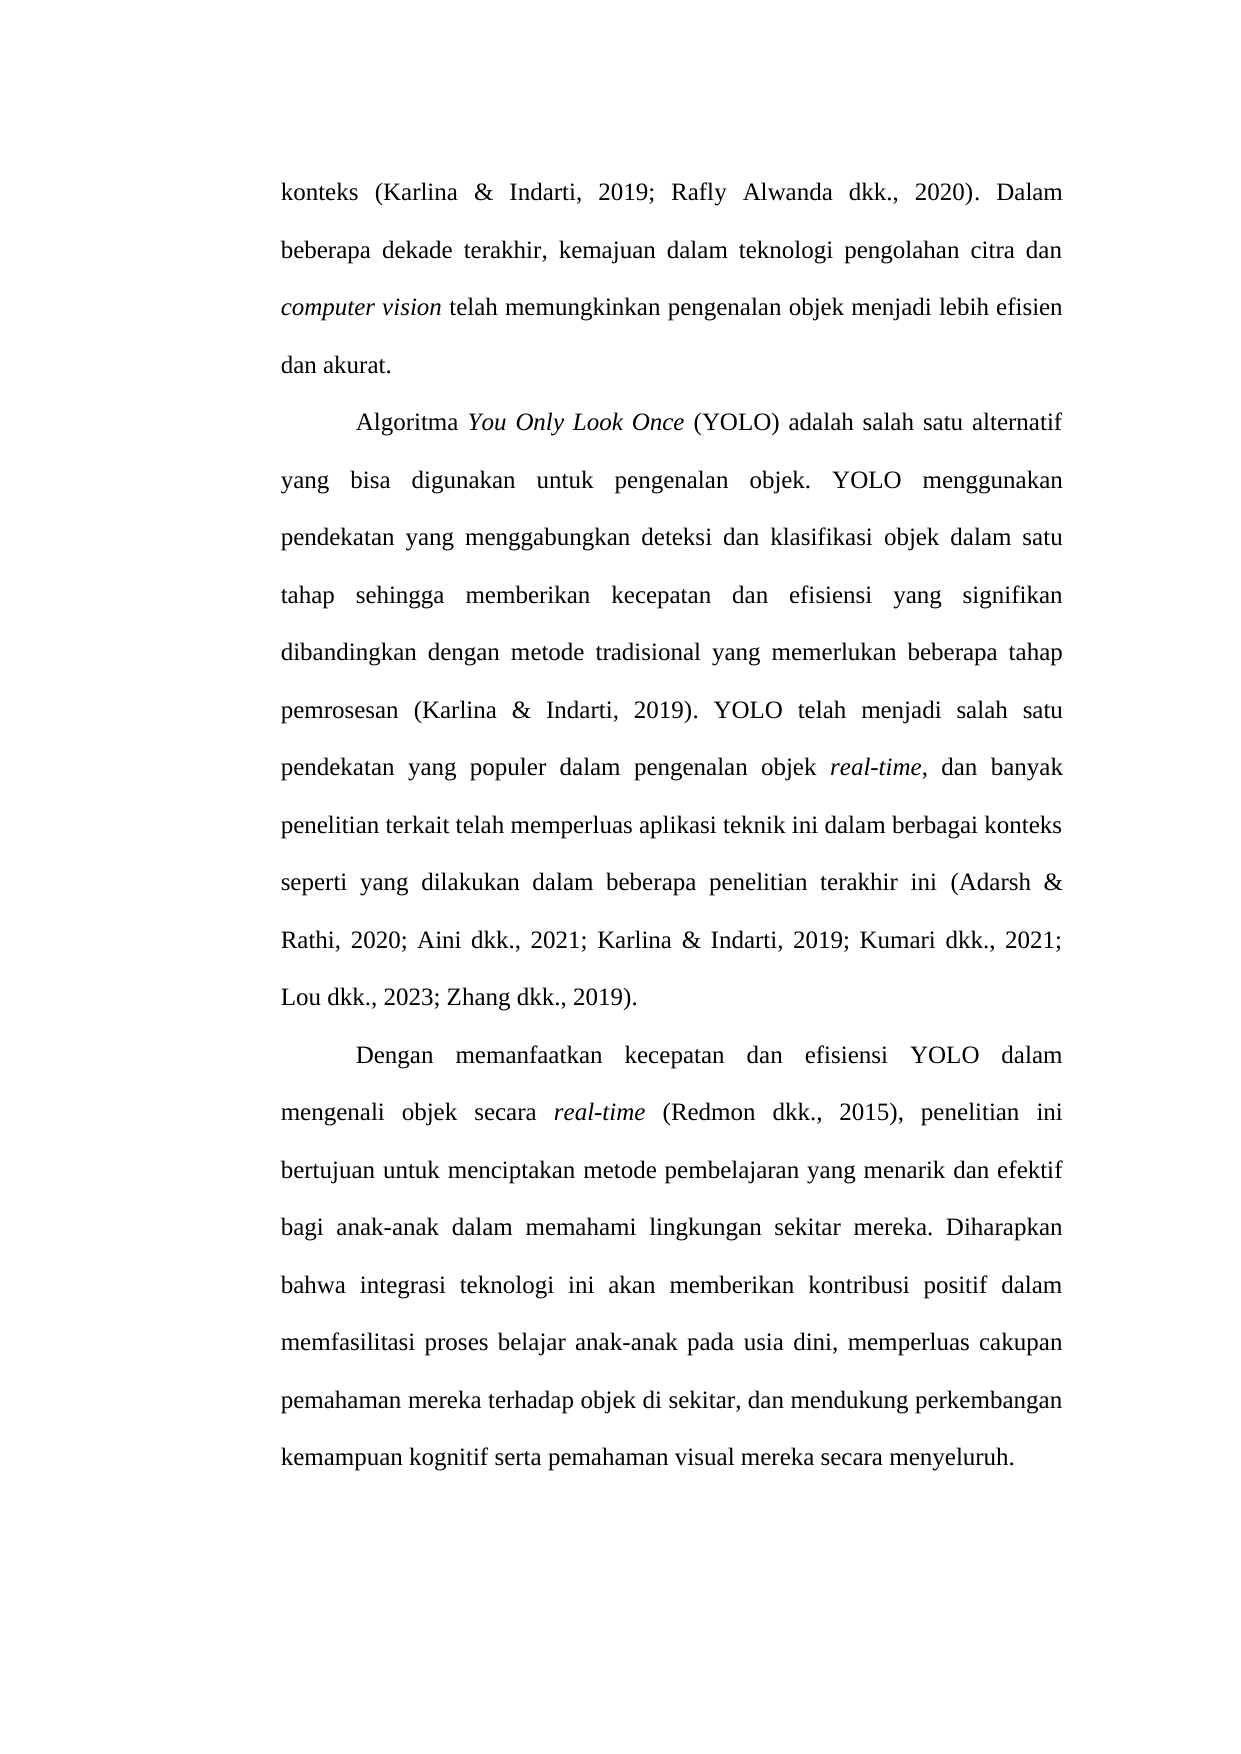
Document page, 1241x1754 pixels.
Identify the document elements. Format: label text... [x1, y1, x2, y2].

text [281, 177, 1063, 378]
text Dengan memanfaatkan kecepatan dan efisiensi YOLO dalam mengenali objek secara real-time , penelitian ini bertujuan untuk menciptakan metode pembelajaran yang menarik dan efektif bagi anak-anak dalam memahami lingkungan sekitar mereka. Diharapkan bahwa integrasi teknologi ini akan memberikan kontribusi positif dalam memfasilitasi proses belajar anak-anak pada usia dini, memperluas cakupan pemahaman mereka terhadap objek di sekitar, dan mendukung perkembangan kemampuan kognitif serta pemahaman visual mereka secara menyeluruh. [281, 1040, 1063, 1471]
text Algoritma You Only Look Once (YOLO) adalah salah satu alternatif yang bisa digunakan untuk pengenalan objek. YOLO menggunakan pendekatan yang menggabungkan deteksi dan klasifikasi objek dalam satu tahap sehingga memberikan kecepatan dan efisiensi yang signifikan dibandingkan dengan metode tradisional yang memerlukan beberapa tahap pemrosesan . YOLO telah menjadi salah satu pendekatan yang populer dalam pengenalan objek real-time, dan banyak penelitian terkait telah memperluas aplikasi teknik ini dalam berbagai konteks seperti yang dilakukan dalam beberapa penelitian terakhir ini . [281, 407, 1063, 1011]
